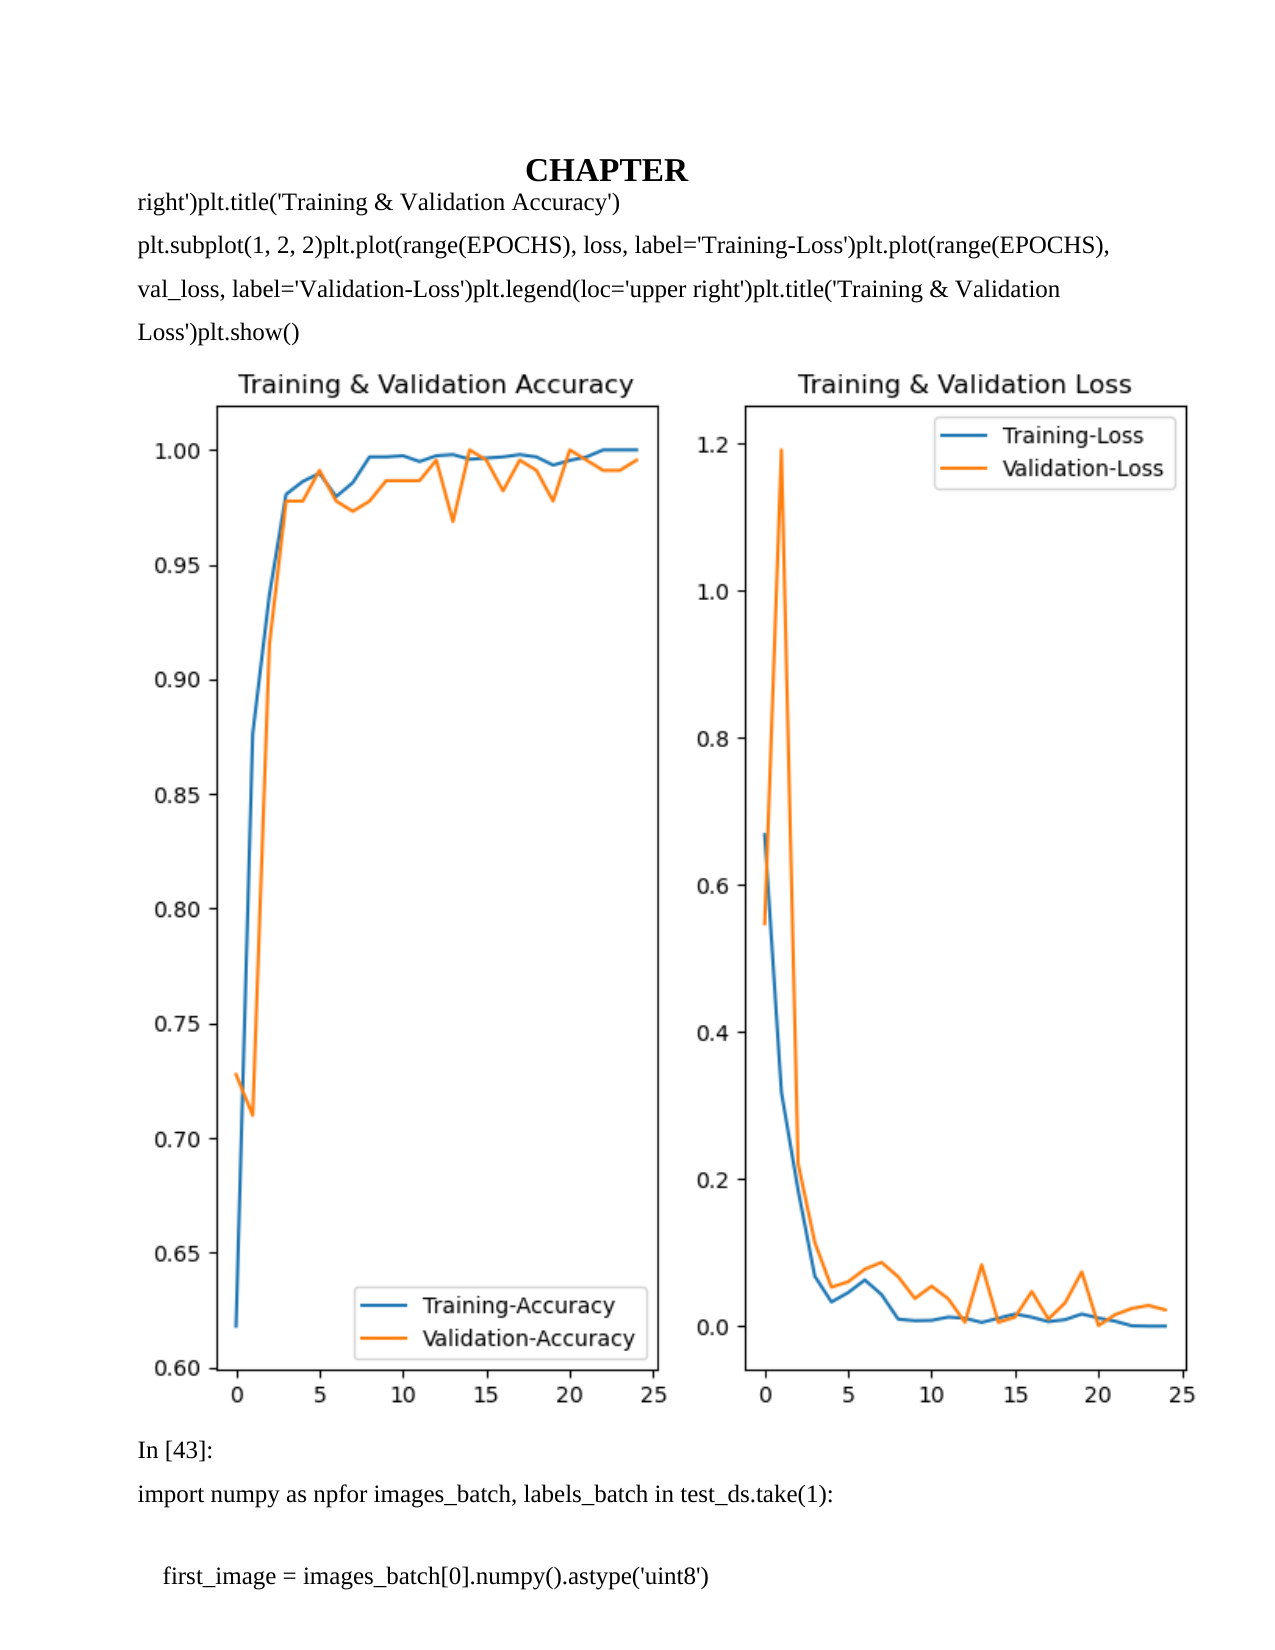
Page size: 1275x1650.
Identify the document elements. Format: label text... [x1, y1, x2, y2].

text In [43]: [137, 1436, 1137, 1464]
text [137, 187, 1137, 216]
text plt.subplot(1, 2, 2)plt.plot(range(EPOCHS), loss, label='Training-Loss')plt.plot(range(EPOCHS), val_loss, label='Validation-Loss')plt.legend(loc='upper right')plt.title('Training & Validation Loss')plt.show() [137, 231, 1137, 346]
picture [137, 360, 1211, 1423]
text import numpy as npfor images_batch, labels_batch in test_ds.take(1): [137, 1479, 1137, 1507]
text first_image = images_batch[0].numpy().astype('uint8') [137, 1561, 1137, 1590]
